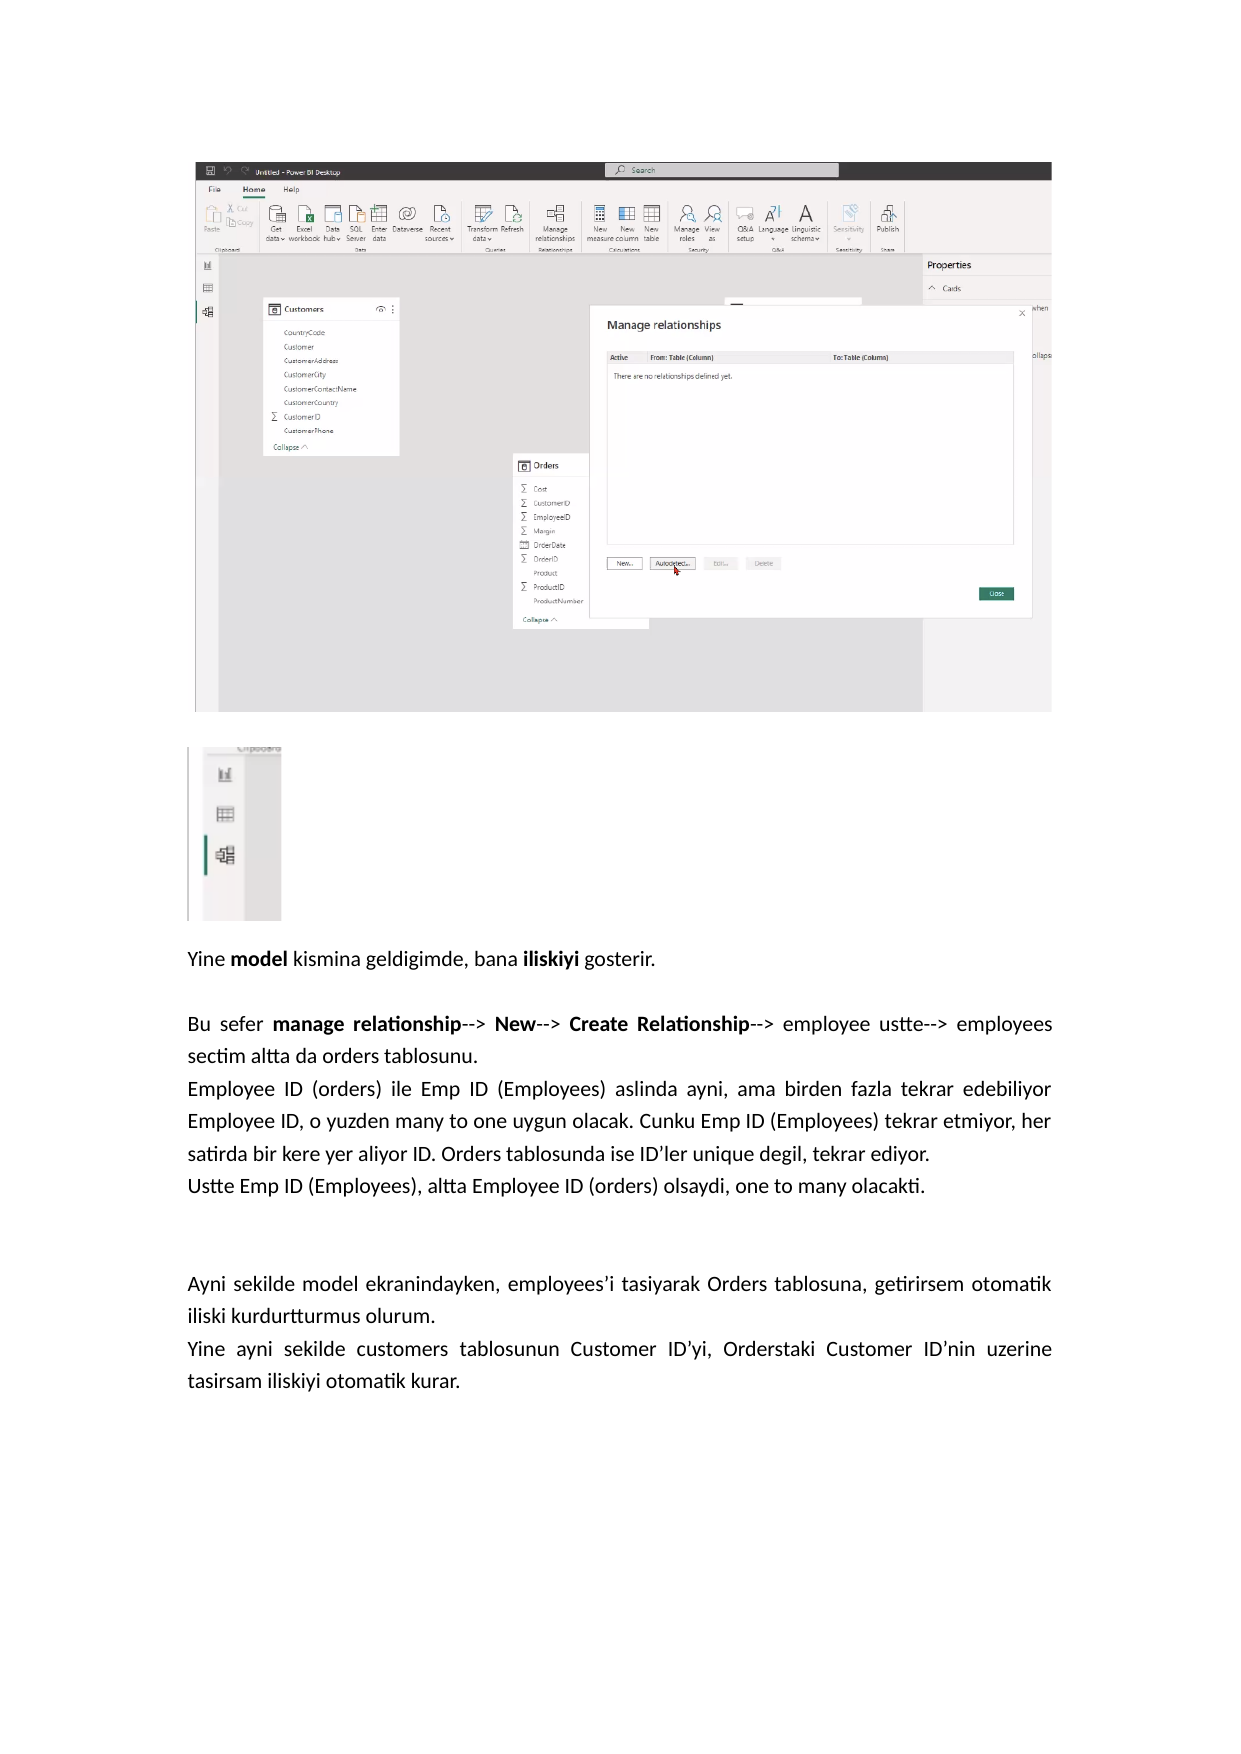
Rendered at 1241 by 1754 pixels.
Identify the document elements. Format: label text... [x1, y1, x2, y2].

list Bu sefer manage relationship--> New--> Create Relationship--> employee ustte--> employees sectim altta da orders tablosunu. [187, 1007, 1053, 1072]
list Ustte Emp ID (Employees), altta Employee ID (orders) olsaydi, one to many olacakti. [187, 1169, 1053, 1202]
list Yine ayni sekilde customers tablosunun Customer ID’yi, Orderstaki Customer ID’nin uzerine tasirsam iliskiyi otomatik kurar. [187, 1332, 1053, 1397]
picture [187, 747, 282, 921]
picture [187, 162, 1052, 712]
list Ayni sekilde model ekranindayken, employees’i tasiyarak Orders tablosuna, getirirsem otomatik iliski kurdurtturmus olurum. [187, 1267, 1053, 1332]
list Yine model kismina geldigimde, bana iliskiyi gosterir. [187, 942, 1053, 974]
list Employee ID (orders) ile Emp ID (Employees) aslinda ayni, ama birden fazla tekrar edebiliyor Employee ID, o yuzden many to one uygun olacak. Cunku Emp ID (Employees) tekrar etmiyor, her satirda bir kere yer aliyor ID. Orders tablosunda ise ID’ler unique degil, tekrar ediyor. [187, 1072, 1053, 1169]
